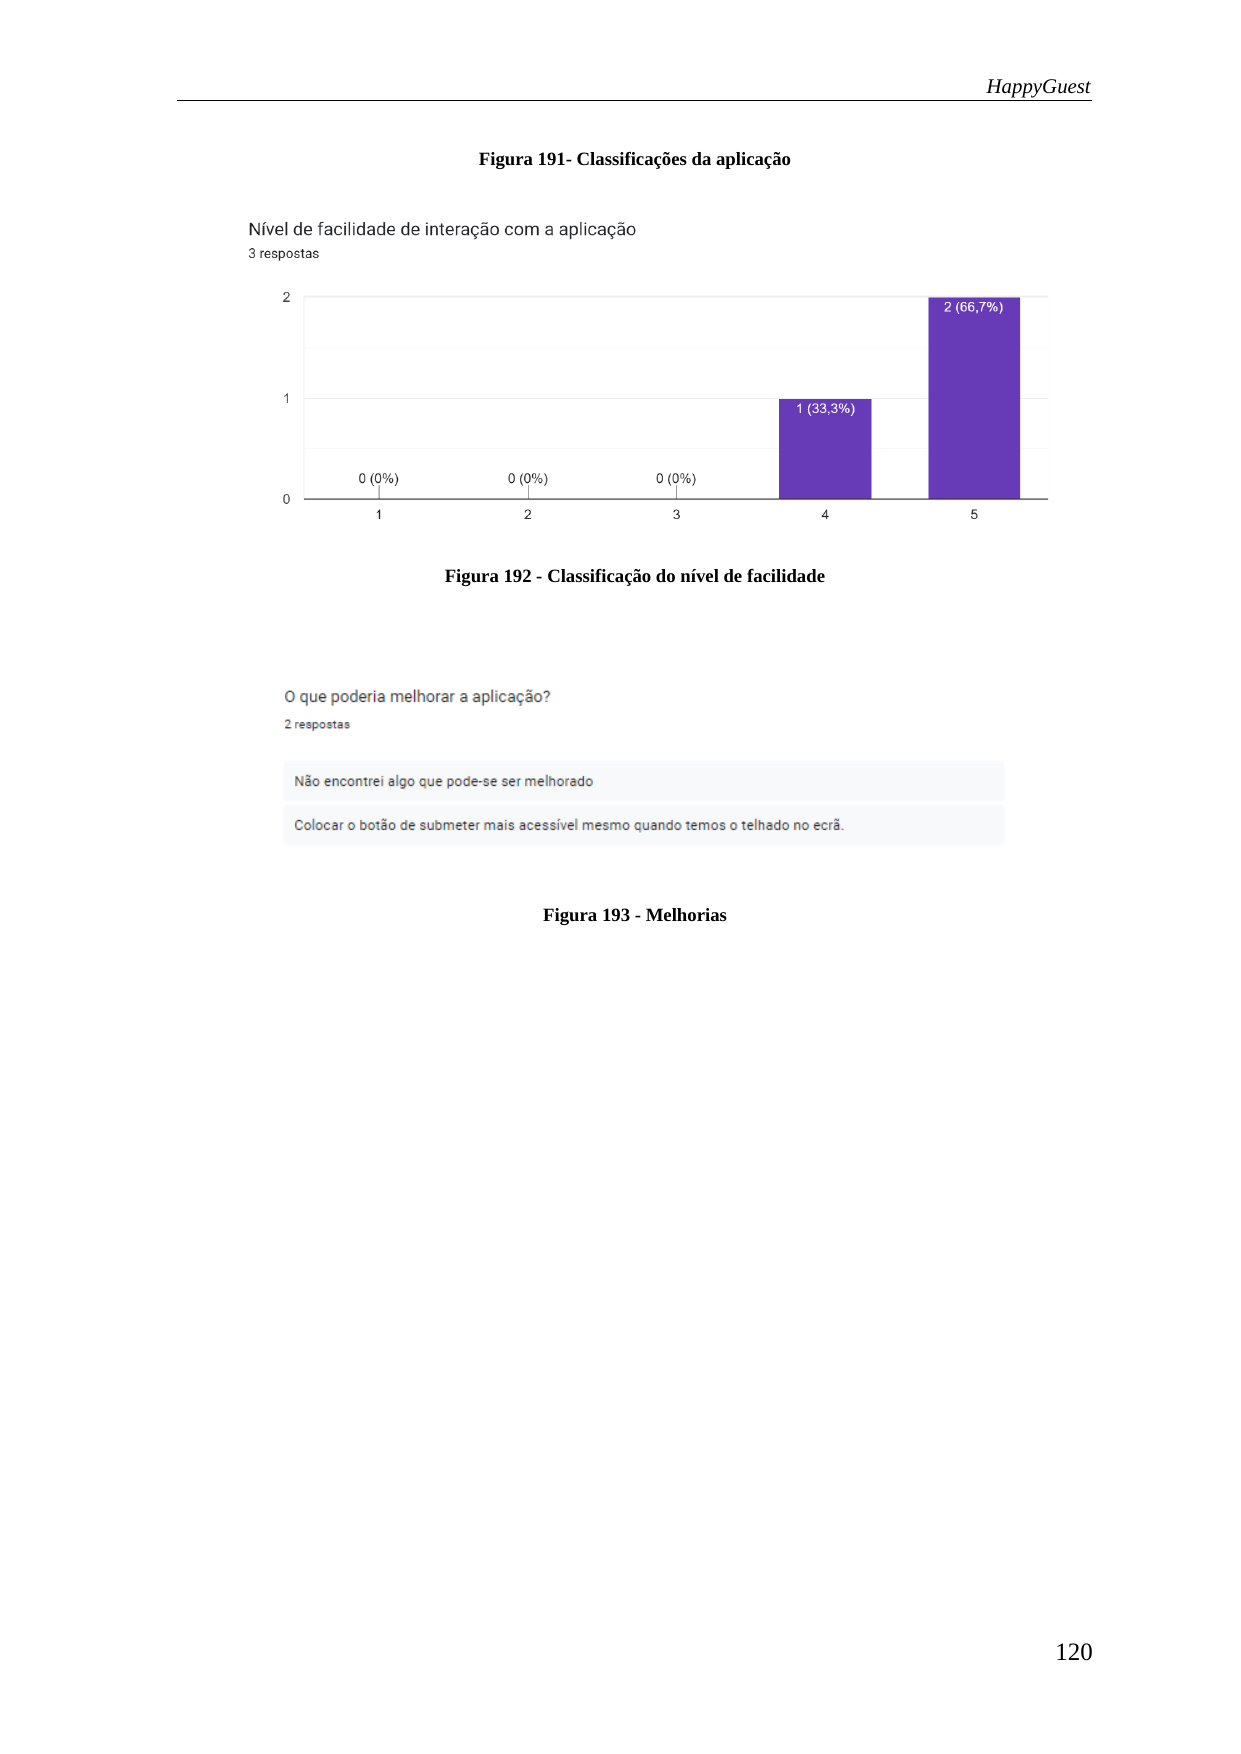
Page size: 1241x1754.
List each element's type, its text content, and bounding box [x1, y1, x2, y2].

picture [266, 671, 1018, 869]
text Figura 193 - Melhorias [177, 904, 1092, 925]
text Figura 191- Classificações da aplicação [177, 148, 1092, 169]
picture [221, 190, 1049, 531]
text Figura 192 - Classificação do nível de facilidade [177, 565, 1092, 587]
